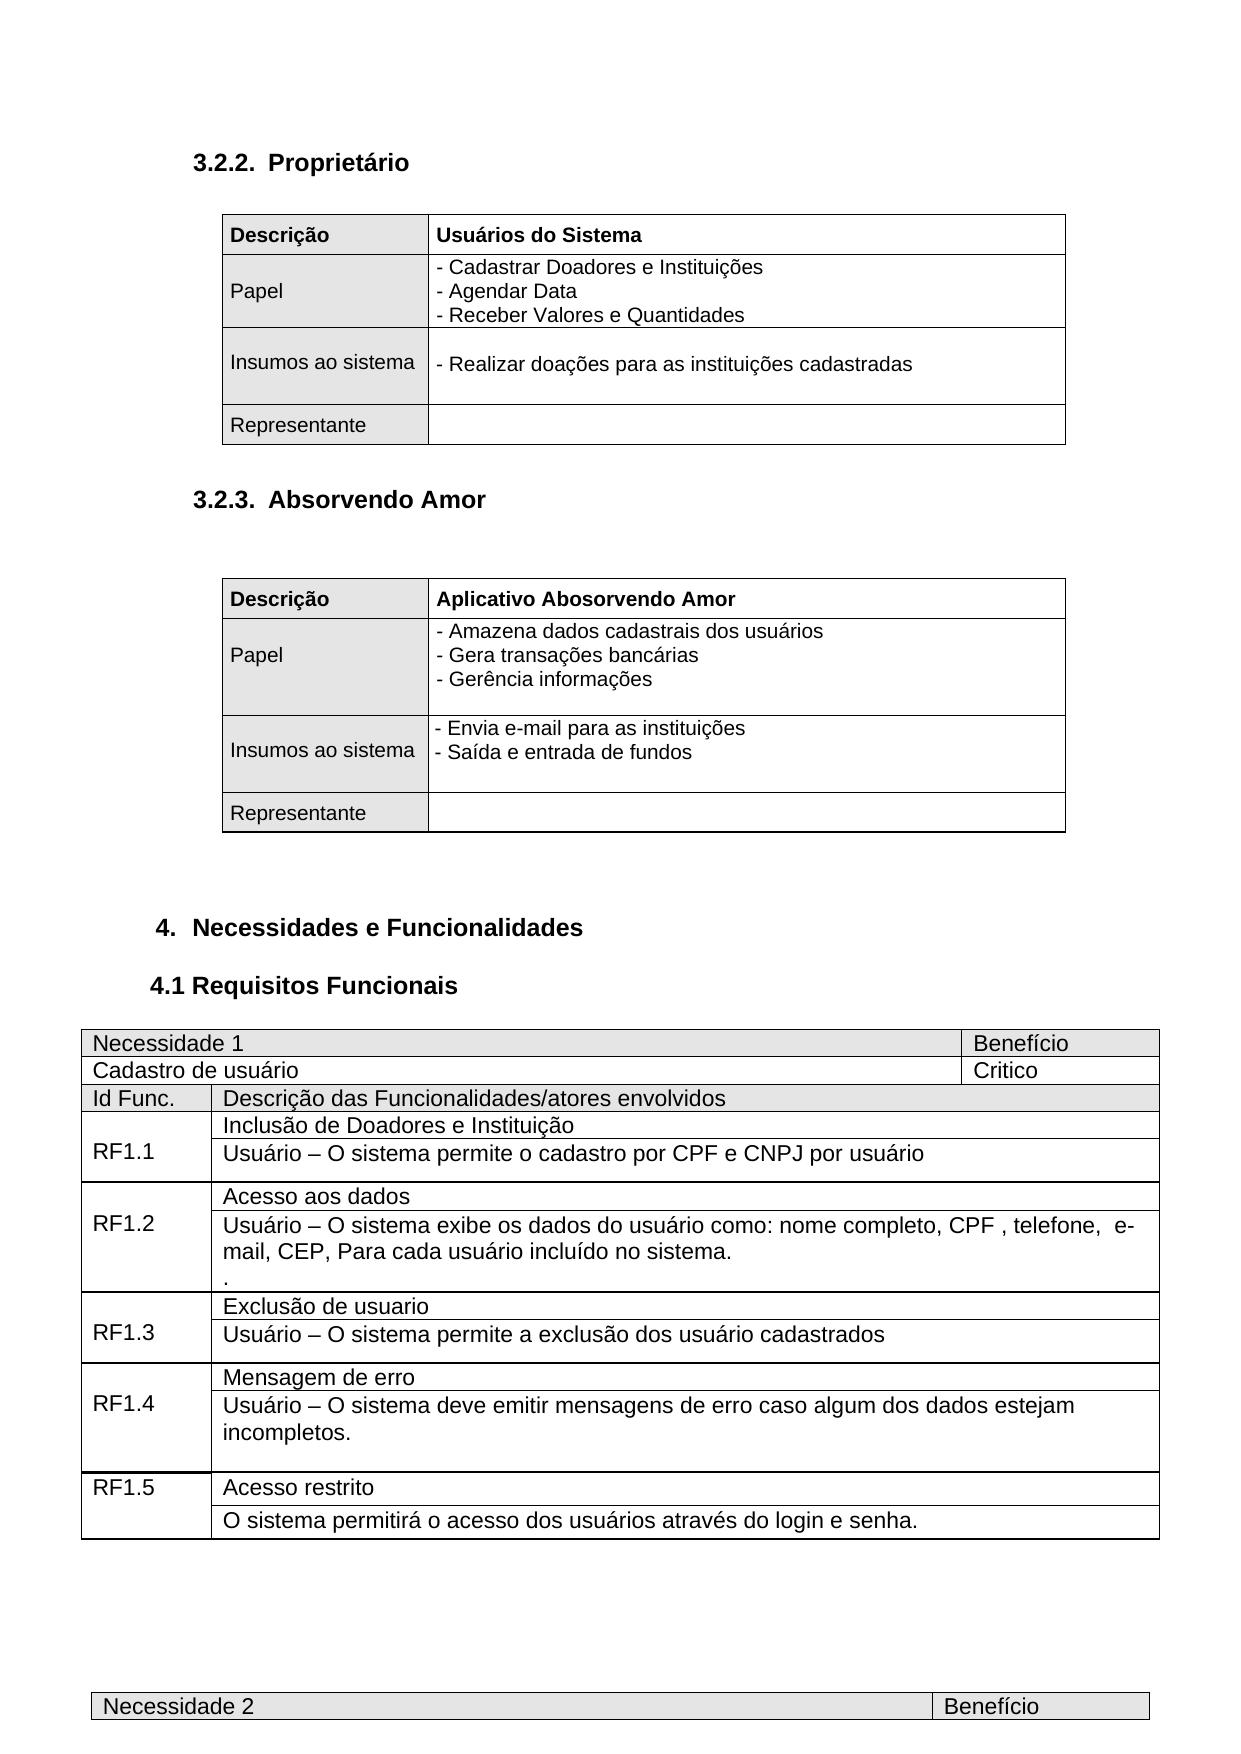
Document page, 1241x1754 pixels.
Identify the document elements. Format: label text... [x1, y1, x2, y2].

table_cell Descrição das Funcionalidades/atores envolvidos [212, 1085, 1159, 1111]
list Necessidades e Funcionalidades [155, 913, 1117, 942]
table_cell Realizar doações para as instituições cadastradas [429, 328, 1065, 404]
list Proprietário [193, 148, 1240, 177]
table_cell Critico [962, 1057, 1159, 1083]
table_cell Cadastro de usuário [82, 1057, 961, 1083]
table_cell Insumos ao sistema [223, 716, 428, 792]
table_cell Exclusão de usuario [212, 1293, 1159, 1319]
table_cell Inclusão de Doadores e Instituição [212, 1112, 1159, 1138]
table_cell Papel [223, 255, 428, 327]
table_cell - Envia e-mail para as instituições - Saída e entrada de fundos [429, 716, 1065, 792]
table_header Necessidade 2 [92, 1693, 932, 1719]
table_cell - Cadastrar Doadores e Instituições - Agendar Data - Receber Valores e Quantidades [429, 255, 1065, 327]
table_cell Usuário – O sistema exibe os dados do usuário como: nome completo, CPF , telefone, e-mail, CEP, Para cada usuário incluído no sistema. . [212, 1211, 1159, 1291]
table_cell O sistema permitirá o acesso dos usuários através do login e senha. [212, 1506, 1159, 1538]
table_cell RF1.2 [82, 1183, 211, 1291]
table_cell Mensagem de erro [212, 1364, 1159, 1390]
table_cell Usuário – O sistema deve emitir mensagens de erro caso algum dos dados estejam incompletos. [212, 1391, 1159, 1471]
table_cell - Amazena dados cadastrais dos usuários - Gera transações bancárias - Gerência informações [429, 619, 1065, 715]
table_cell RF1.1 [82, 1112, 211, 1181]
table_header Necessidade 1 [82, 1030, 961, 1056]
table_cell Usuário – O sistema permite a exclusão dos usuário cadastrados [212, 1320, 1159, 1362]
list Absorvendo Amor [193, 484, 1240, 513]
table_cell Papel [223, 619, 428, 715]
table_cell Representante [223, 793, 428, 831]
table_cell Usuário – O sistema permite o cadastro por CPF e CNPJ por usuário [212, 1139, 1159, 1181]
table_cell Acesso restrito [212, 1473, 1159, 1505]
table_header Benefício [962, 1030, 1159, 1056]
table_cell Representante [223, 405, 428, 444]
table_cell Acesso aos dados [212, 1183, 1159, 1209]
table_cell [429, 793, 1065, 831]
table_cell RF1.4 [82, 1364, 211, 1471]
table_header Descrição [223, 579, 428, 618]
text 4.1 Requisitos Funcionais [0, 971, 1117, 999]
table_header Descrição [223, 215, 428, 254]
table_cell Id Func. [82, 1085, 211, 1111]
table_cell RF1.5 [82, 1474, 211, 1538]
table_cell Insumos ao sistema [223, 328, 428, 404]
table_header Aplicativo Abosorvendo Amor [429, 579, 1065, 618]
table_header Usuários do Sistema [429, 215, 1065, 254]
table_cell RF1.3 [82, 1293, 211, 1362]
table_cell [429, 405, 1065, 444]
table_header Benefício [933, 1693, 1149, 1719]
